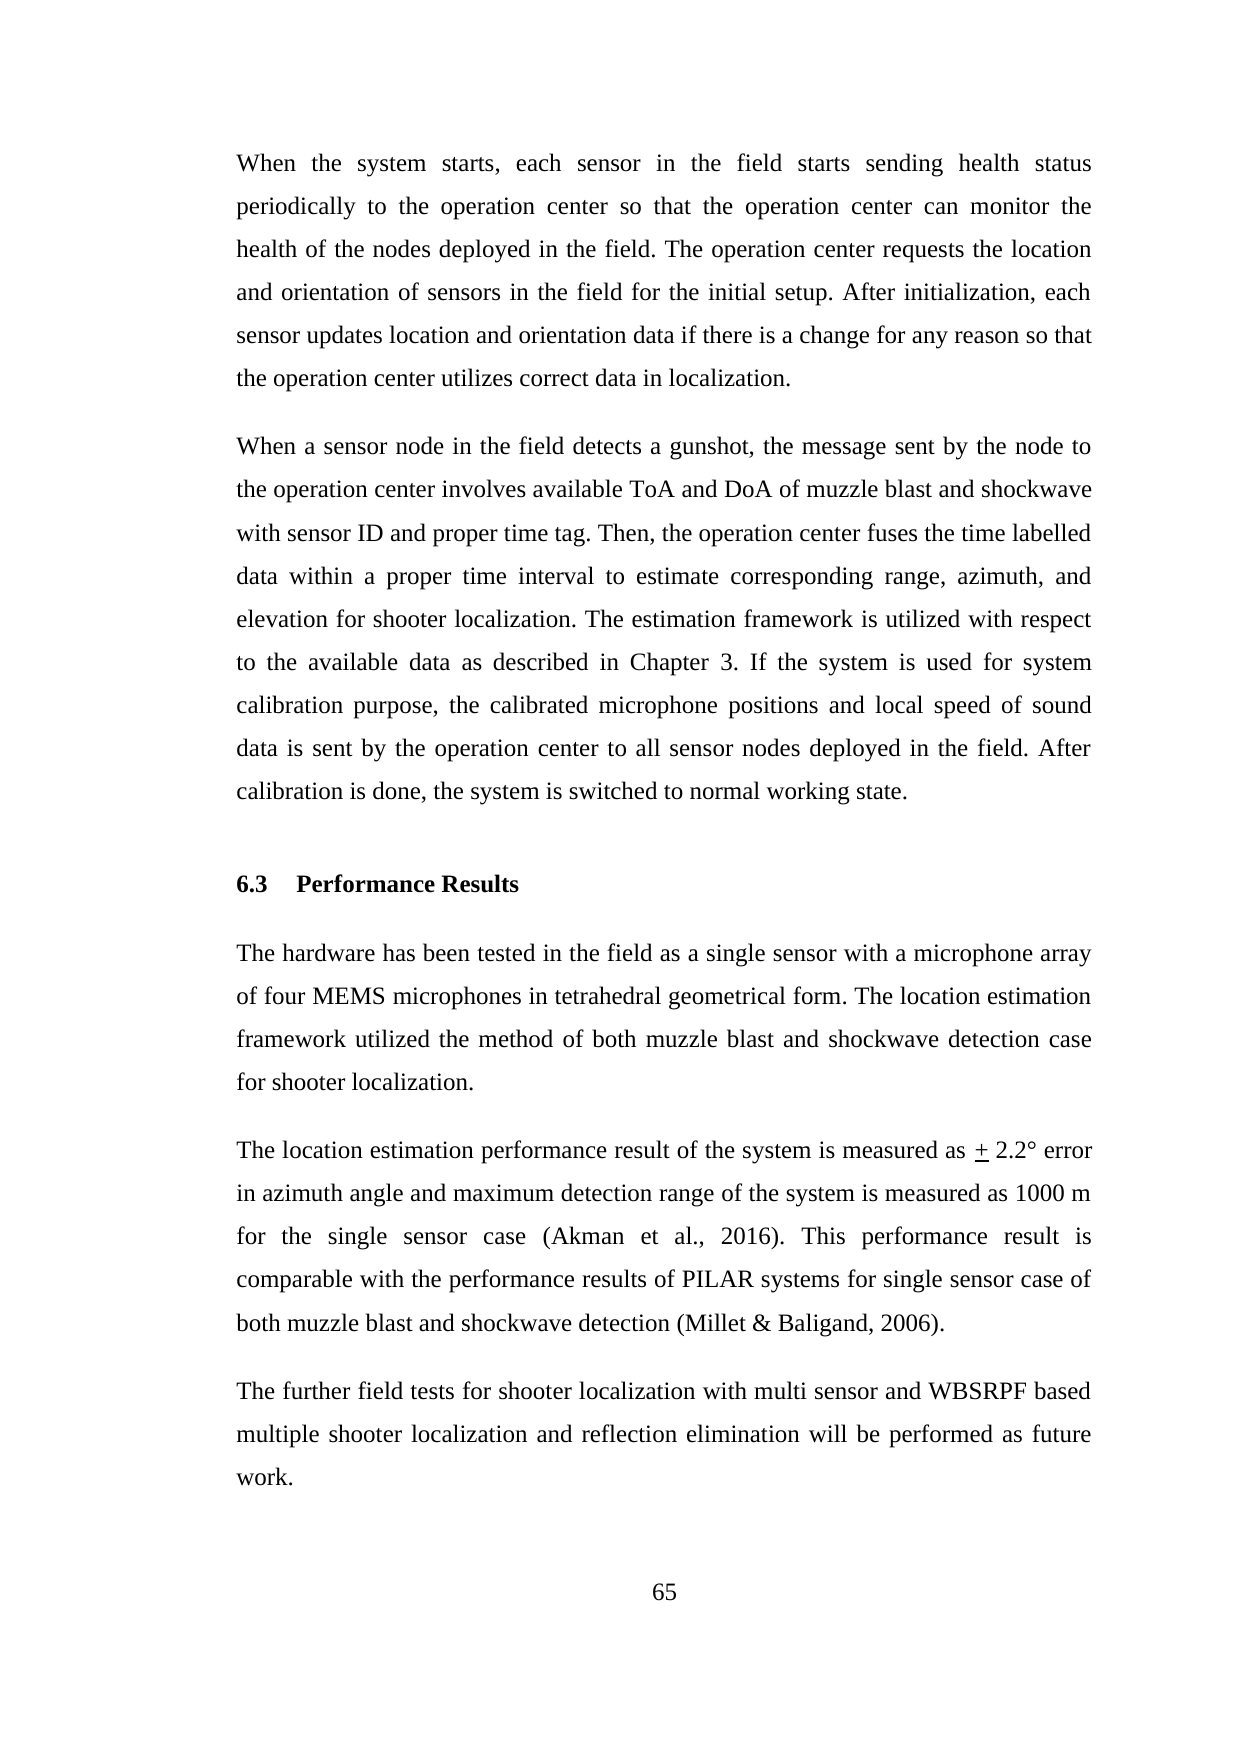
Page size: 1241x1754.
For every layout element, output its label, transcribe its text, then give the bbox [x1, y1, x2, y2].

text The hardware has been tested in the field as a single sensor with a microphone array of four MEMS microphones in tetrahedral geometrical form. The location estimation framework utilized the method of both muzzle blast and shockwave detection case for shooter localization. [236, 938, 1092, 1096]
text When the system starts, each sensor in the field starts sending health status periodically to the operation center so that the operation center can monitor the health of the nodes deployed in the field. The operation center requests the location and orientation of sensors in the field for the initial setup. After initialization, each sensor updates location and orientation data if there is a change for any reason so that the operation center utilizes correct data in localization. [236, 148, 1092, 392]
subtitle Performance Results [236, 869, 1092, 898]
text The further field tests for shooter localization with multi sensor and WBSRPF based multiple shooter localization and reflection elimination will be performed as future work. [236, 1376, 1092, 1491]
text The location estimation performance result of the system is measured as + 2.2° error in azimuth angle and maximum detection range of the system is measured as 1000 m for the single sensor case (Akman et al., 2016). This performance result is comparable with the performance results of PILAR systems for single sensor case of both muzzle blast and shockwave detection . [236, 1135, 1092, 1336]
text When a sensor node in the field detects a gunshot, the message sent by the node to the operation center involves available ToA and DoA of muzzle blast and shockwave with sensor ID and proper time tag. Then, the operation center fuses the time labelled data within a proper time interval to estimate corresponding range, azimuth, and elevation for shooter localization. The estimation framework is utilized with respect to the available data as described in Chapter 3. If the system is used for system calibration purpose, the calibrated microphone positions and local speed of sound data is sent by the operation center to all sensor nodes deployed in the field. After calibration is done, the system is switched to normal working state. [236, 431, 1092, 805]
